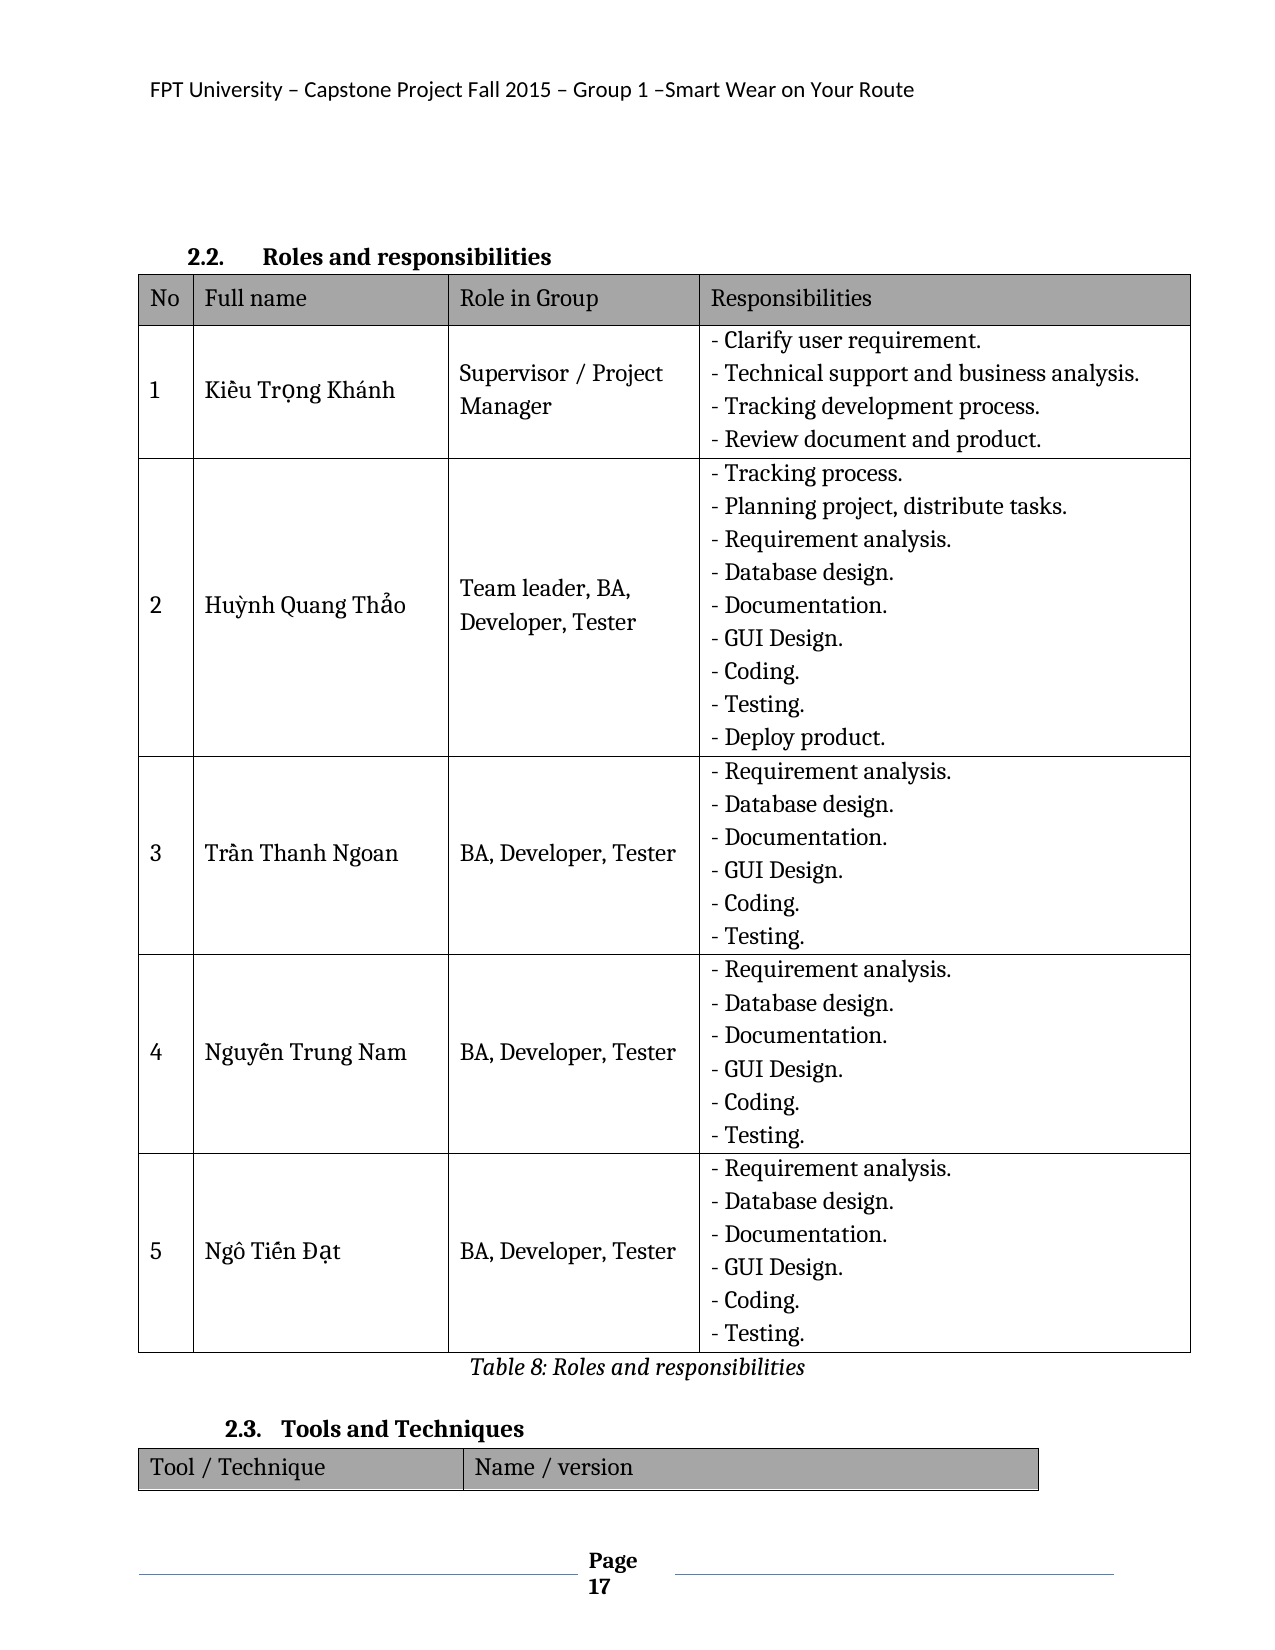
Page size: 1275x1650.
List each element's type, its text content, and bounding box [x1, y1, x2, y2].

table_header No [139, 275, 193, 325]
table_cell BA, Developer, Tester [449, 955, 699, 1153]
table_header Full name [194, 275, 448, 325]
table_cell Supervisor / Project Manager [449, 326, 699, 458]
table_cell 2 [139, 459, 193, 756]
table_cell Trần Thanh Ngoan [194, 757, 448, 954]
table_cell 5 [139, 1154, 193, 1352]
table_cell 1 [139, 326, 193, 458]
table_cell Team leader, BA, Developer, Tester [449, 459, 699, 756]
table_cell 3 [139, 757, 193, 954]
table_cell - Requirement analysis. - Database design. - Documentation. - GUI Design. - Coding. - Testing. [700, 955, 1190, 1153]
table_cell - Requirement analysis. - Database design. - Documentation. - GUI Design. - Coding. - Testing. [700, 1154, 1190, 1352]
subtitle Roles and responsibilities [187, 243, 1125, 272]
table_cell 4 [139, 955, 193, 1153]
text Table 8: Roles and responsibilities [150, 1353, 1125, 1382]
table_cell - Requirement analysis. - Database design. - Documentation. - GUI Design. - Coding. - Testing. [700, 757, 1190, 954]
table_header Responsibilities [700, 275, 1190, 325]
list Tools and Techniques [225, 1415, 1125, 1443]
table_cell BA, Developer, Tester [449, 1154, 699, 1352]
table_cell Ngô Tiến Đạt [194, 1154, 448, 1352]
table_header Tool / Technique [139, 1449, 463, 1489]
table_cell - Clarify user requirement. - Technical support and business analysis. - Tracking development process. - Review document and product. [700, 326, 1190, 458]
table_cell Nguyễn Trung Nam [194, 955, 448, 1153]
table_header Name / version [464, 1449, 1038, 1489]
table_cell - Tracking process. - Planning project, distribute tasks. - Requirement analysis. - Database design. - Documentation. - GUI Design. - Coding. - Testing. - Deploy product. [700, 459, 1190, 756]
table_cell BA, Developer, Tester [449, 757, 699, 954]
table_header Role in Group [449, 275, 699, 325]
table_cell Huỳnh Quang Thảo [194, 459, 448, 756]
table_cell Kiều Trọng Khánh [194, 326, 448, 458]
